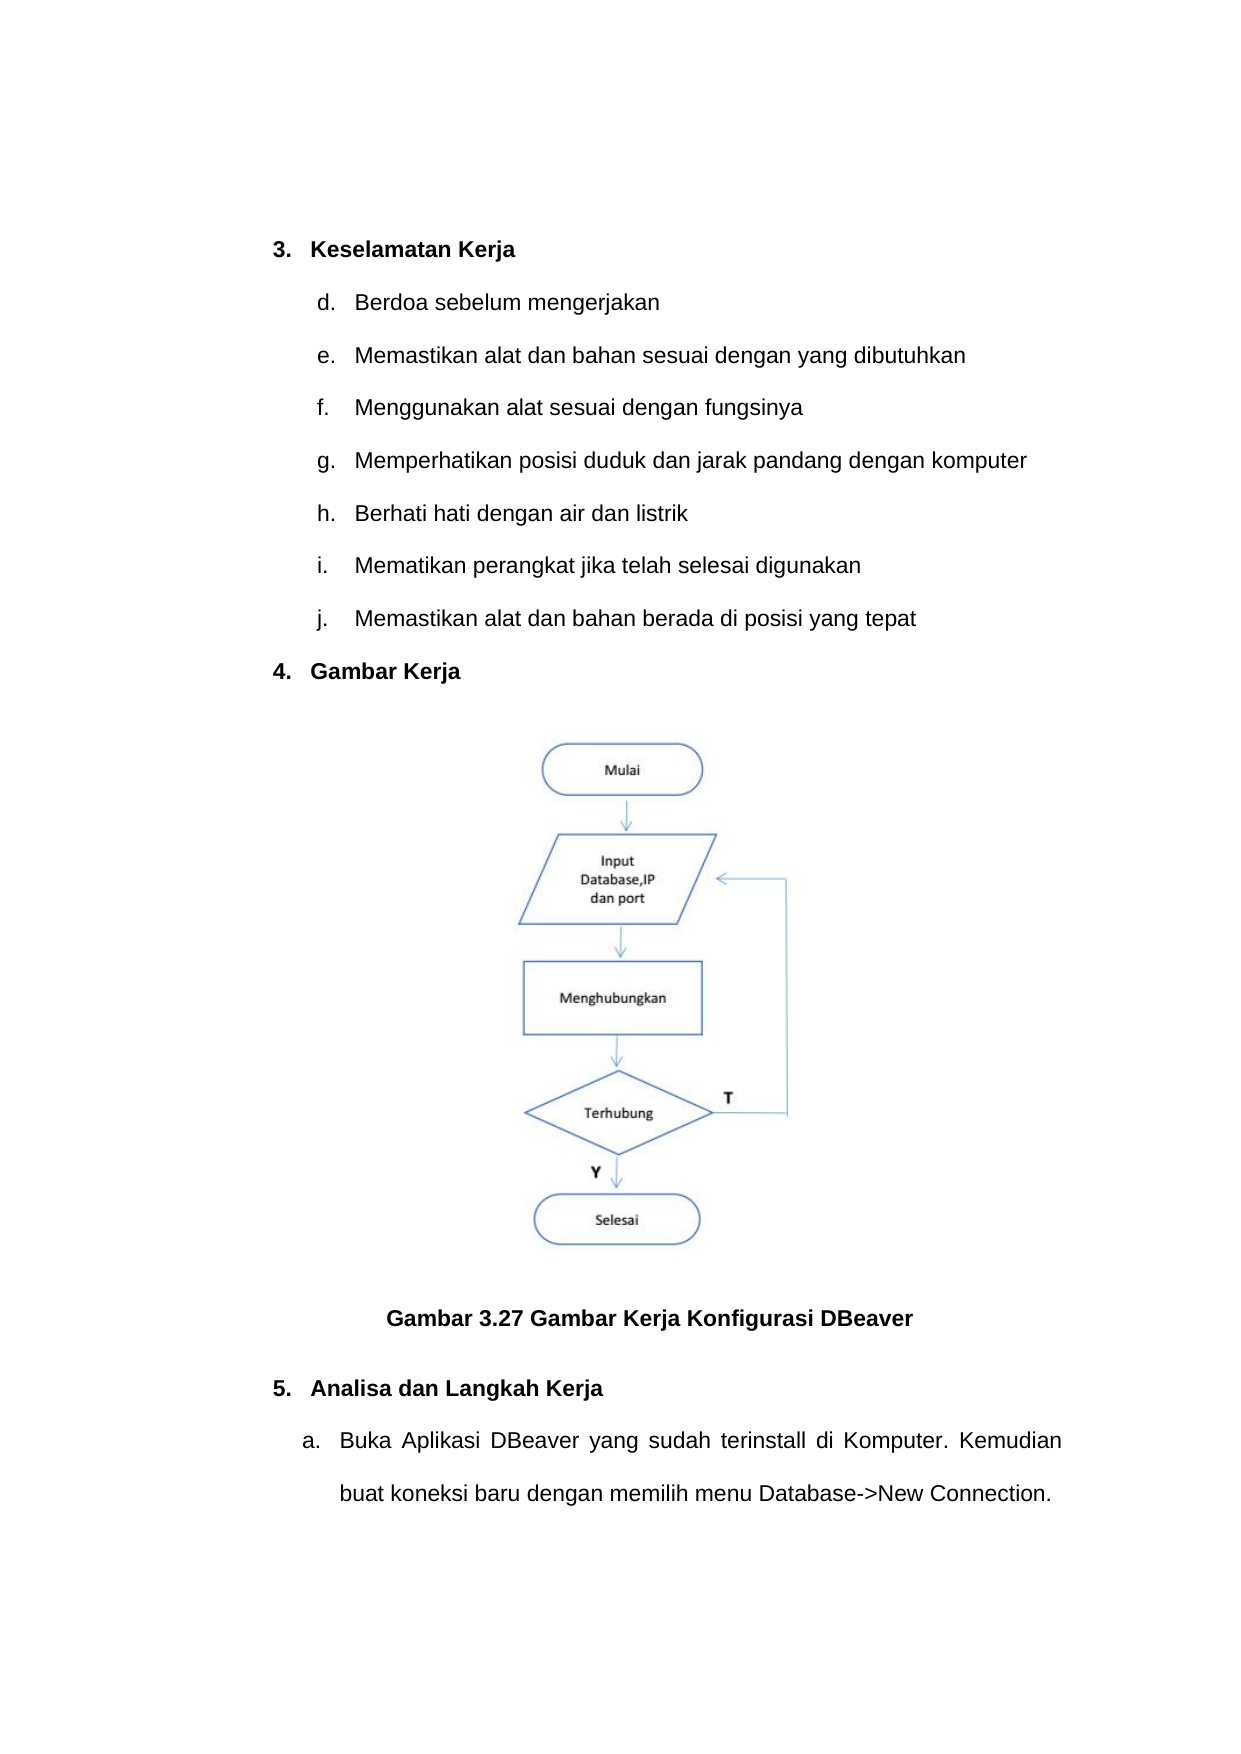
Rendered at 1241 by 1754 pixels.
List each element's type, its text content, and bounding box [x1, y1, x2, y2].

list Mematikan perangkat jika telah selesai digunakan [317, 552, 1063, 579]
text Gambar 3.27 Gambar Kerja Konfigurasi DBeaver [236, 1305, 1063, 1332]
list Buka Aplikasi DBeaver yang sudah terinstall di Komputer. Kemudian buat koneksi baru dengan memilih menu Database->New Connection. [302, 1427, 1063, 1506]
picture [468, 710, 831, 1261]
list Memperhatikan posisi duduk dan jarak pandang dengan komputer [317, 447, 1063, 473]
subtitle Gambar Kerja [273, 658, 1063, 684]
subtitle Keselamatan Kerja [273, 236, 1063, 263]
list Memastikan alat dan bahan berada di posisi yang tepat [317, 605, 1063, 632]
list Berdoa sebelum mengerjakan [317, 289, 1063, 315]
list Memastikan alat dan bahan sesuai dengan yang dibutuhkan [317, 342, 1063, 368]
subtitle Analisa dan Langkah Kerja [273, 1375, 1063, 1401]
list Berhati hati dengan air dan listrik [317, 500, 1063, 526]
list Menggunakan alat sesuai dengan fungsinya [317, 394, 1063, 421]
